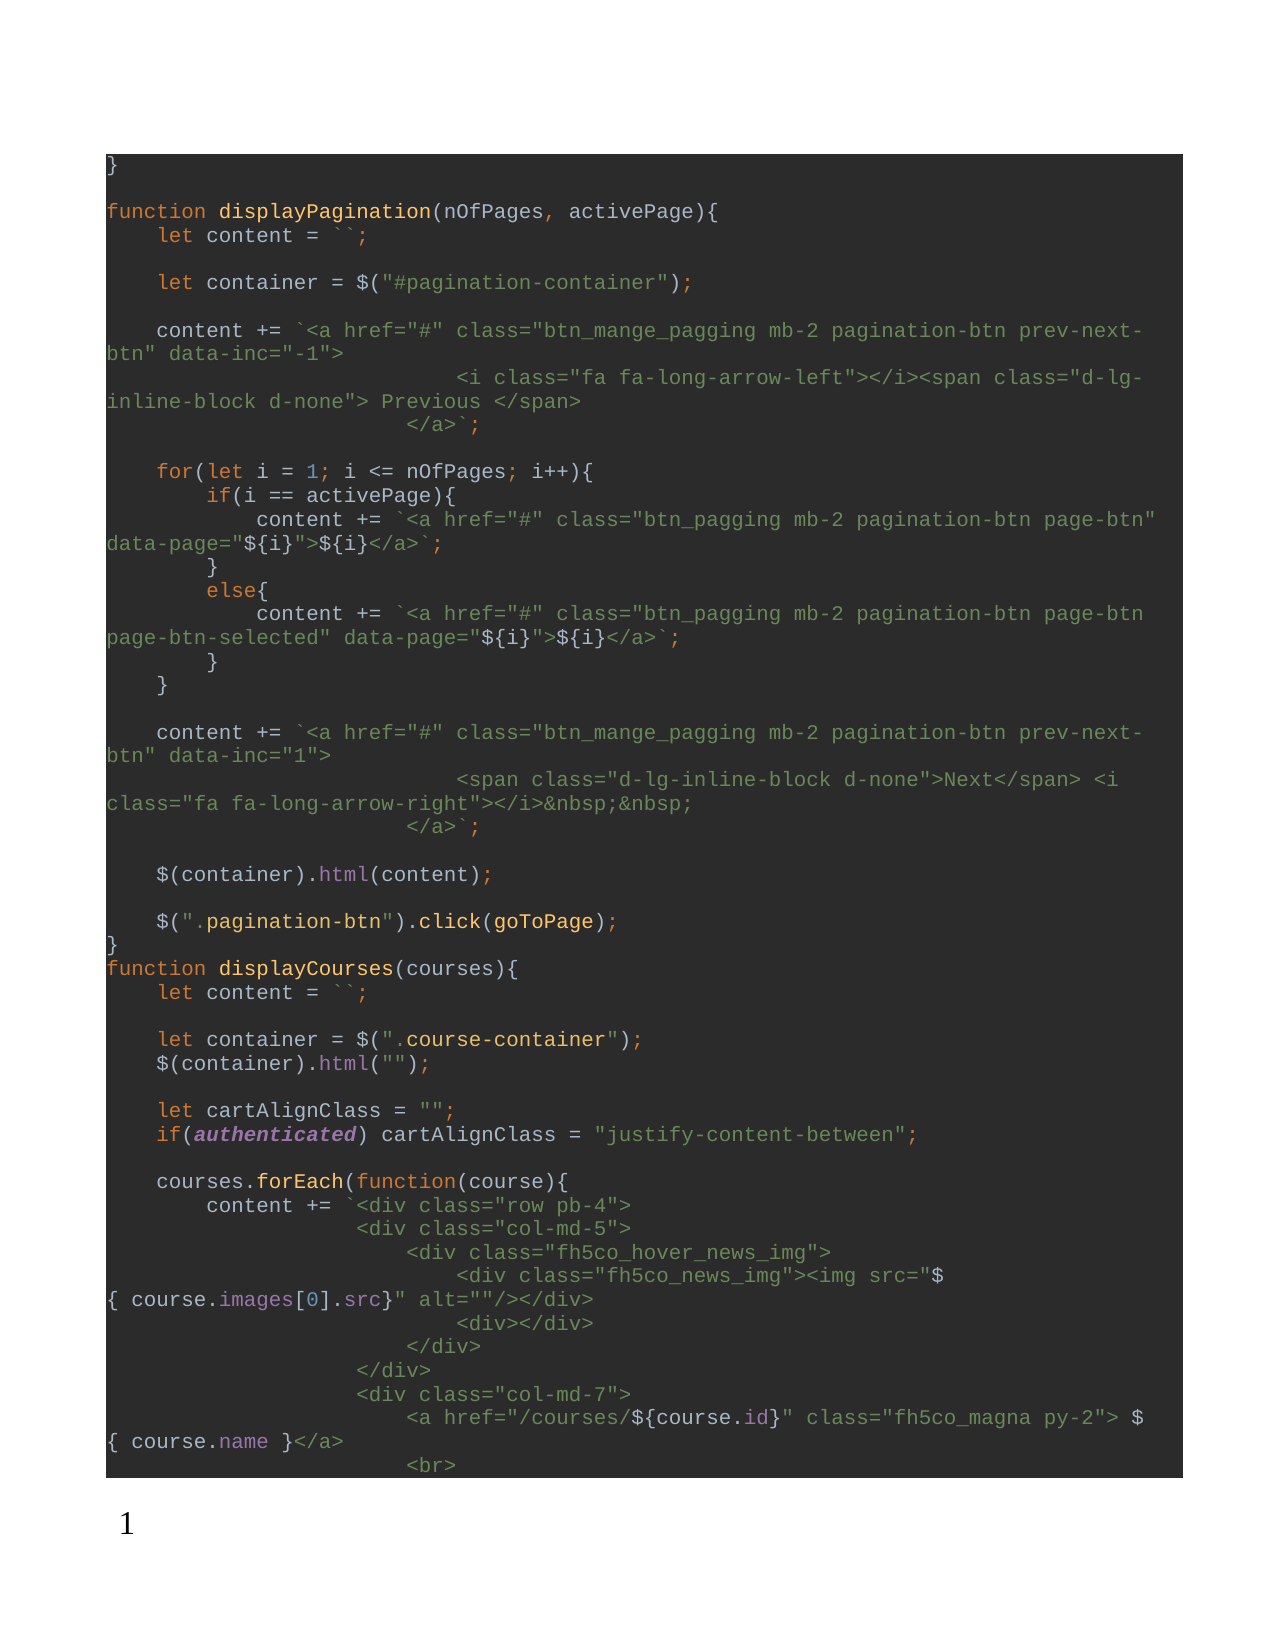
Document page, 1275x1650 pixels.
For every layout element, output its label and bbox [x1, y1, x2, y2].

text [106, 154, 1183, 1478]
